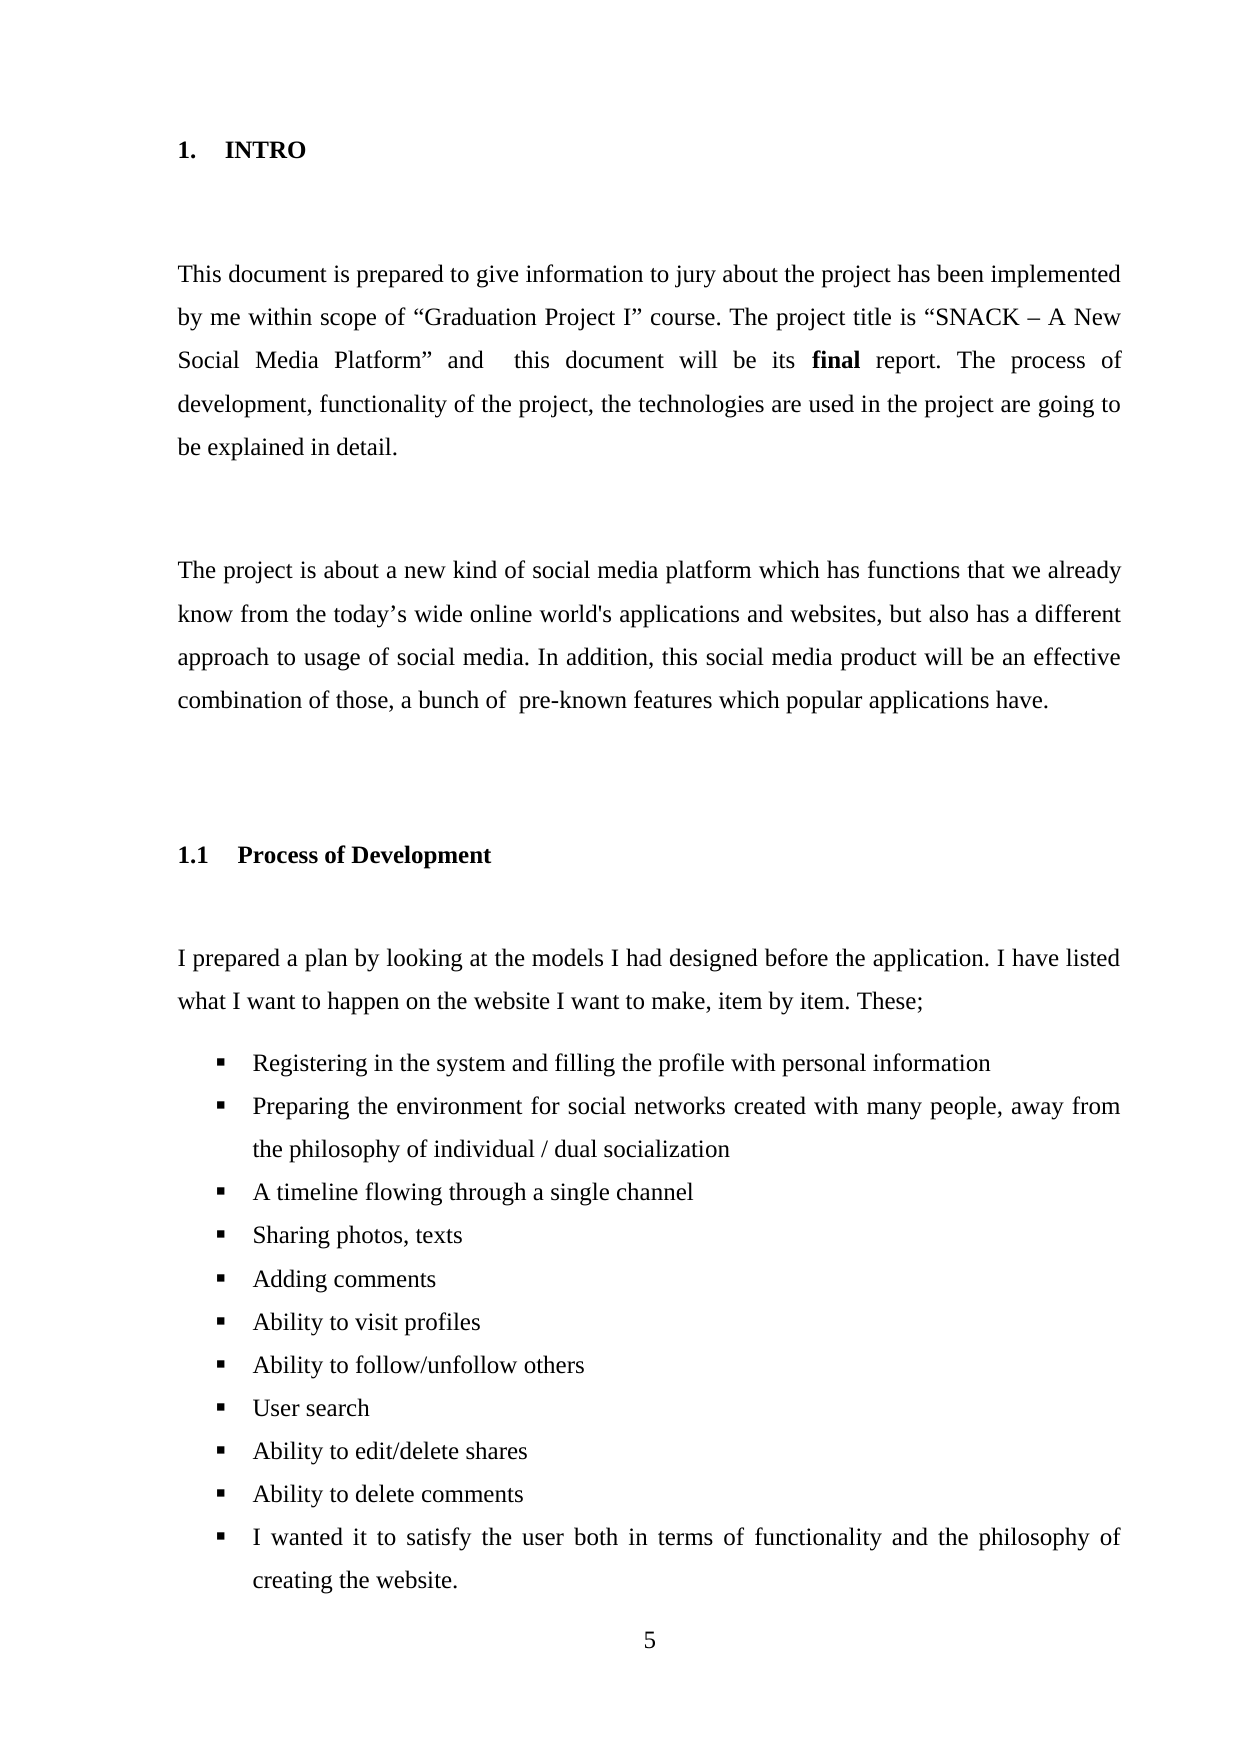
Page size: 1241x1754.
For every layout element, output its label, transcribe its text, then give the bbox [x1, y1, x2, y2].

subtitle Process of Development [177, 840, 1122, 869]
list User search [215, 1393, 1122, 1422]
text This document is prepared to give information to jury about the project has been implemented by me within scope of “Graduation Project I” course. The project title is “SNACK – A New Social Media Platform” and this document will be its final report. The process of development, functionality of the project, the technologies are used in the project are going to be explained in detail. [177, 259, 1122, 461]
list Registering in the system and filling the profile with personal information [215, 1048, 1122, 1077]
list I wanted it to satisfy the user both in terms of functionality and the philosophy of creating the website. [215, 1522, 1122, 1594]
list Preparing the environment for social networks created with many people, away from the philosophy of individual / dual socialization [215, 1091, 1122, 1163]
list A timeline flowing through a single channel [215, 1177, 1122, 1206]
list Ability to edit/delete shares [215, 1436, 1122, 1465]
list Adding comments [215, 1264, 1122, 1292]
subtitle INTRO [177, 136, 1122, 164]
list Ability to delete comments [215, 1479, 1122, 1508]
text The project is about a new kind of social media platform which has functions that we already know from the today’s wide online world's applications and websites, but also has a different approach to usage of social media. In addition, this social media product will be an effective combination of those, a bunch of pre-known features which popular applications have. [177, 556, 1122, 714]
list Ability to follow/unfollow others [215, 1350, 1122, 1379]
text I prepared a plan by looking at the models I had designed before the application. I have listed what I want to happen on the website I want to make, item by item. These; [177, 943, 1122, 1015]
list Sharing photos, texts [215, 1221, 1122, 1249]
list Ability to visit profiles [215, 1307, 1122, 1336]
